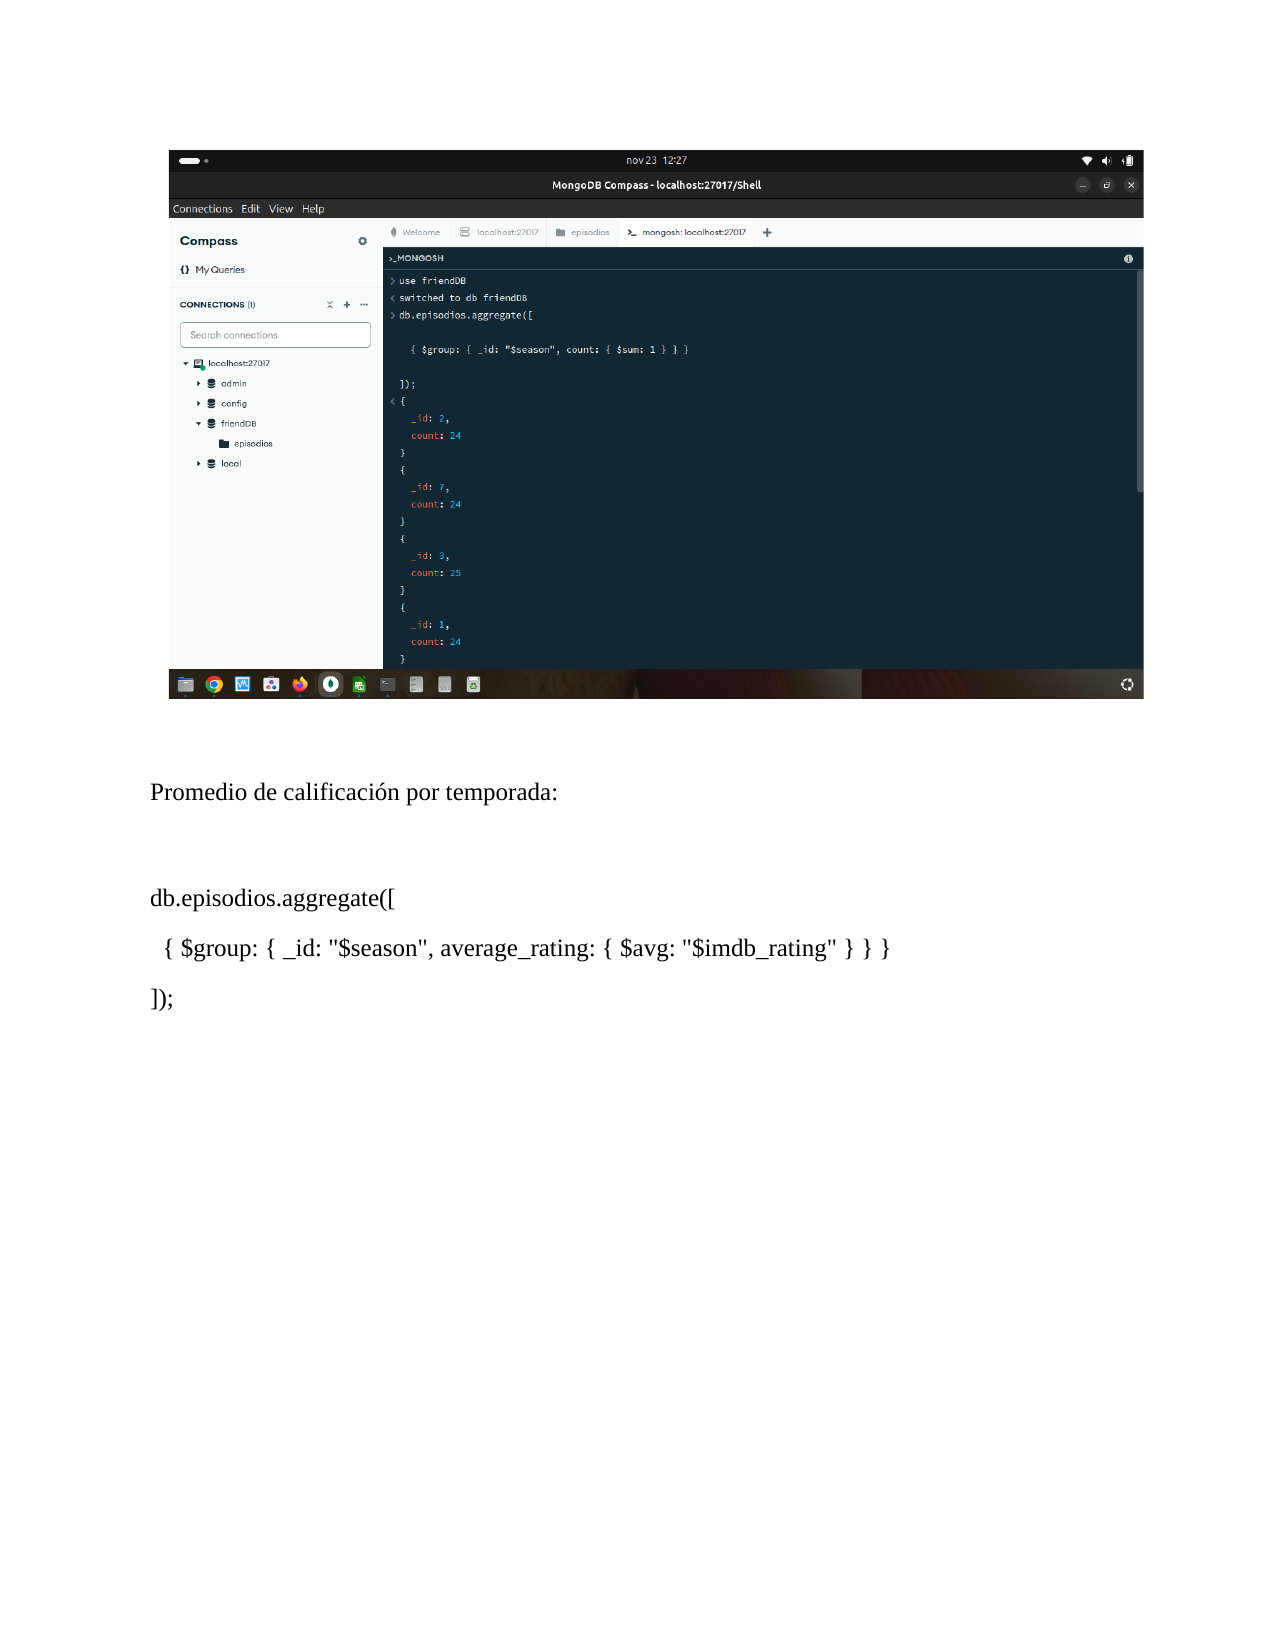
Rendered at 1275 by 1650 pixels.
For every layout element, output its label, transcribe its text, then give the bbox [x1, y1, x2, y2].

text ]); [150, 983, 1125, 1012]
text Promedio de calificación por temporada: [150, 777, 1125, 805]
text { $group: { _id: "$season", average_rating: { $avg: "$imdb_rating" } } } [150, 933, 1125, 962]
text db.episodios.aggregate([ [150, 883, 1125, 912]
